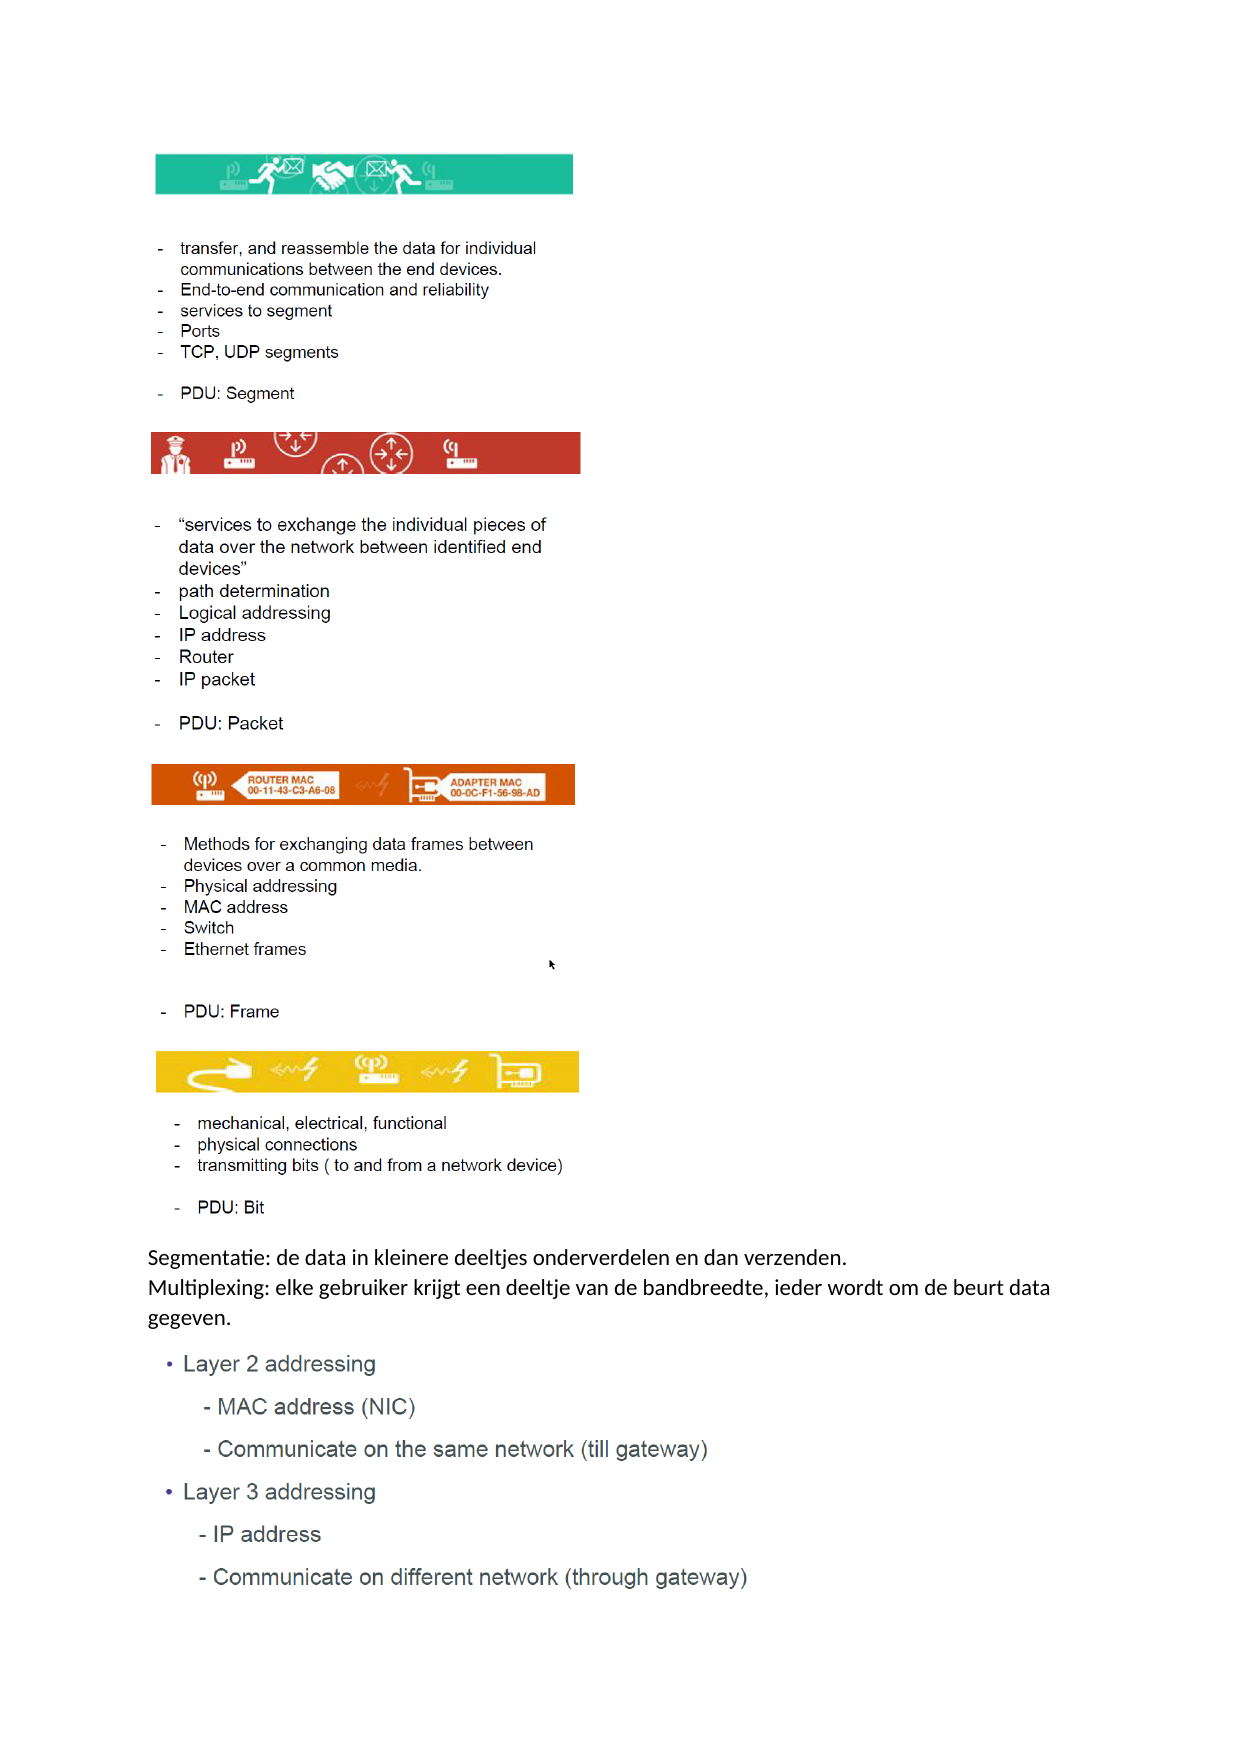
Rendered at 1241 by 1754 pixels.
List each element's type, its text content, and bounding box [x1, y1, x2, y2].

picture [147, 147, 576, 409]
text Segmentatie: de data in kleinere deeltjes onderverdelen en dan verzenden. Multiplexing: elke gebruiker krijgt een deeltje van de bandbreedte, ieder wordt om de beurt data gegeven. [148, 1243, 1093, 1331]
picture [147, 1350, 753, 1603]
picture [147, 758, 582, 1025]
picture [147, 427, 588, 740]
picture [147, 1043, 582, 1224]
